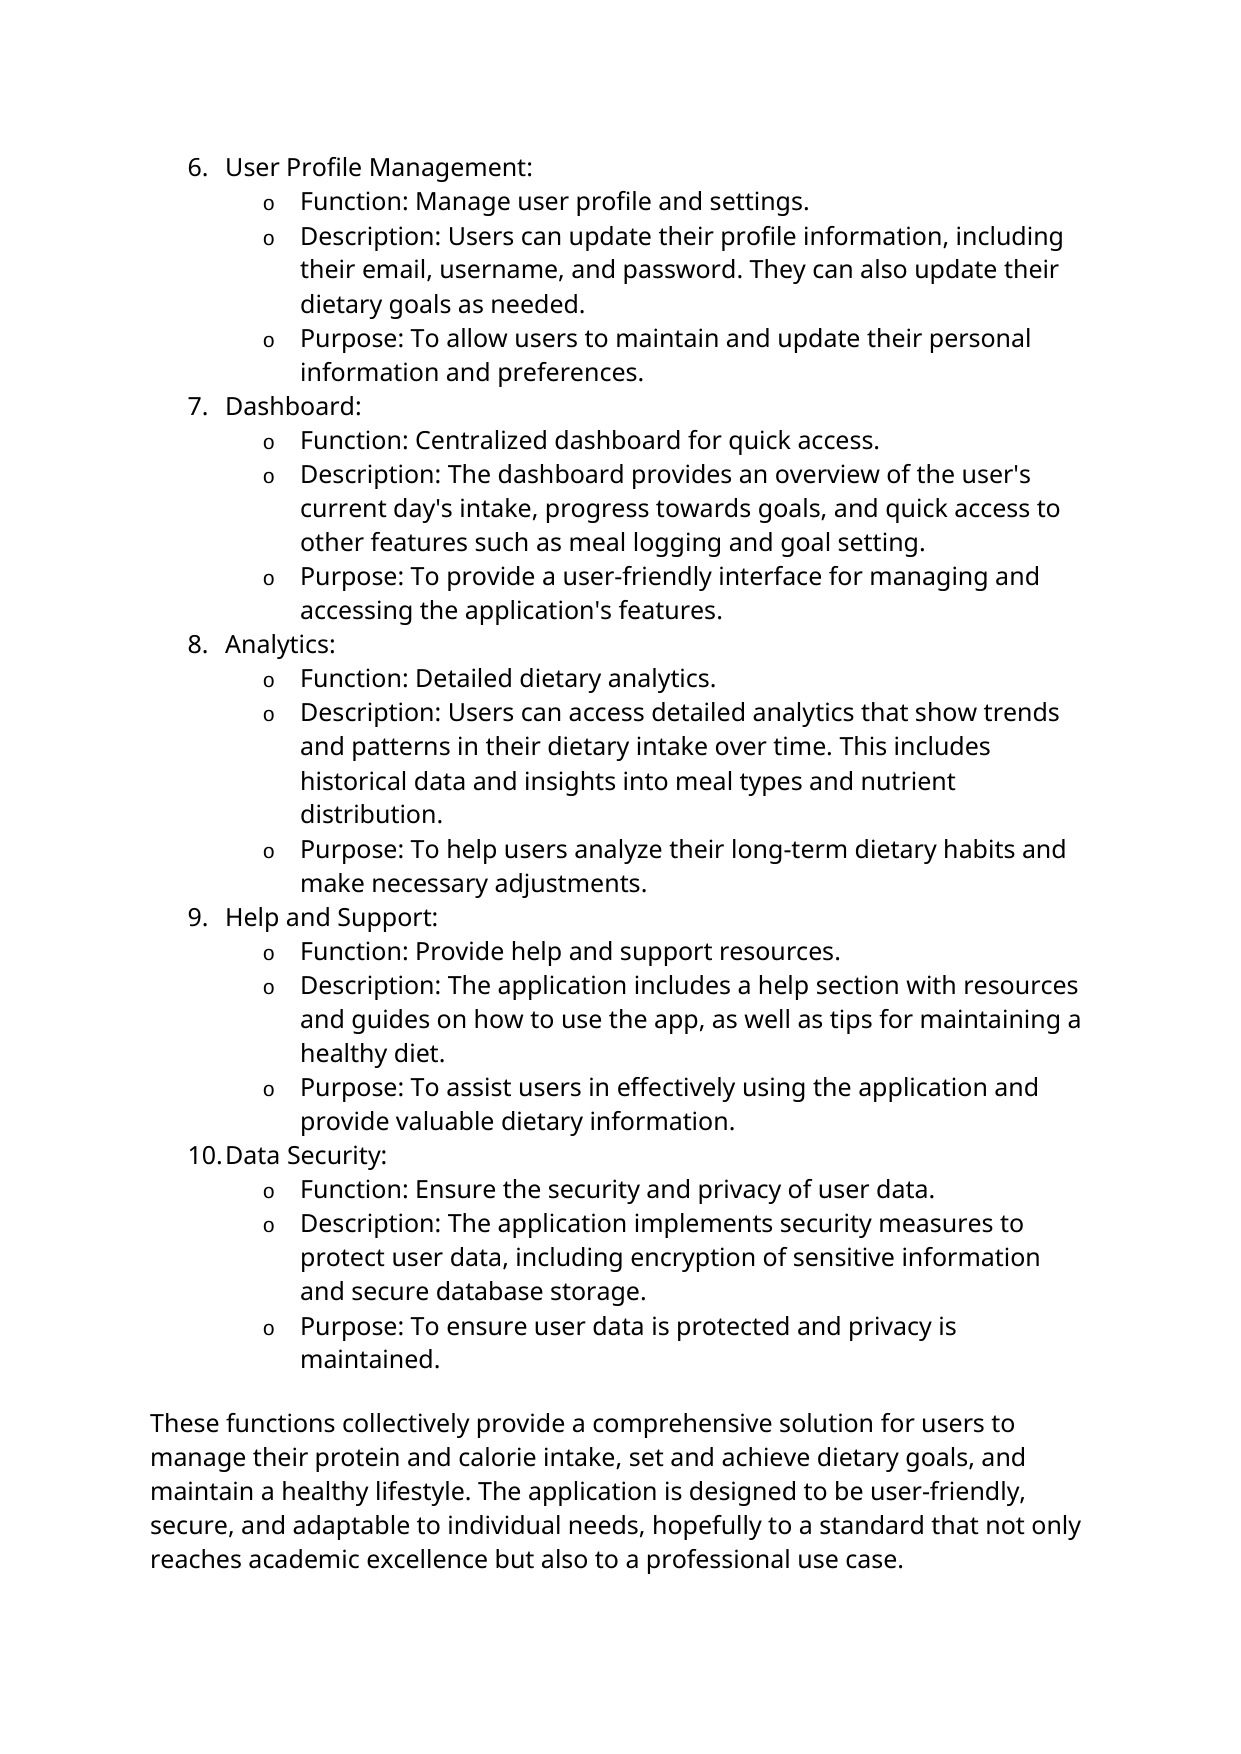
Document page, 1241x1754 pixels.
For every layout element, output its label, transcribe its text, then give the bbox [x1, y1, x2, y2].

list Function: Detailed dietary analytics. [262, 661, 1090, 695]
list Function: Provide help and support resources. [262, 933, 1090, 967]
list Purpose: To help users analyze their long-term dietary habits and make necessary adjustments. [262, 831, 1090, 899]
list Description: The dashboard provides an overview of the user's current day's intake, progress towards goals, and quick access to other features such as meal logging and goal setting. [262, 457, 1090, 559]
list Dashboard: [187, 388, 1090, 422]
list Function: Centralized dashboard for quick access. [262, 422, 1090, 457]
list Function: Manage user profile and settings. [262, 184, 1090, 218]
text These functions collectively provide a comprehensive solution for users to manage their protein and calorie intake, set and achieve dietary goals, and maintain a healthy lifestyle. The application is designed to be user-friendly, secure, and adaptable to individual needs, hopefully to a standard that not only reaches academic excellence but also to a professional use case. [150, 1405, 1090, 1576]
list Purpose: To allow users to maintain and update their personal information and preferences. [262, 320, 1090, 388]
list Description: The application implements security measures to protect user data, including encryption of sensitive information and secure database storage. [262, 1206, 1090, 1308]
list Function: Ensure the security and privacy of user data. [262, 1172, 1090, 1206]
list Description: The application includes a help section with resources and guides on how to use the app, as well as tips for maintaining a healthy diet. [262, 967, 1090, 1070]
list User Profile Management: [187, 150, 1090, 184]
list Description: Users can update their profile information, including their email, username, and password. They can also update their dietary goals as needed. [262, 218, 1090, 320]
list Description: Users can access detailed analytics that show trends and patterns in their dietary intake over time. This includes historical data and insights into meal types and nutrient distribution. [262, 695, 1090, 831]
list Data Security: [187, 1138, 1090, 1172]
list Purpose: To ensure user data is protected and privacy is maintained. [262, 1308, 1090, 1376]
list Purpose: To assist users in effectively using the application and provide valuable dietary information. [262, 1070, 1090, 1138]
list Help and Support: [187, 899, 1090, 933]
list Purpose: To provide a user-friendly interface for managing and accessing the application's features. [262, 559, 1090, 627]
list Analytics: [187, 627, 1090, 661]
